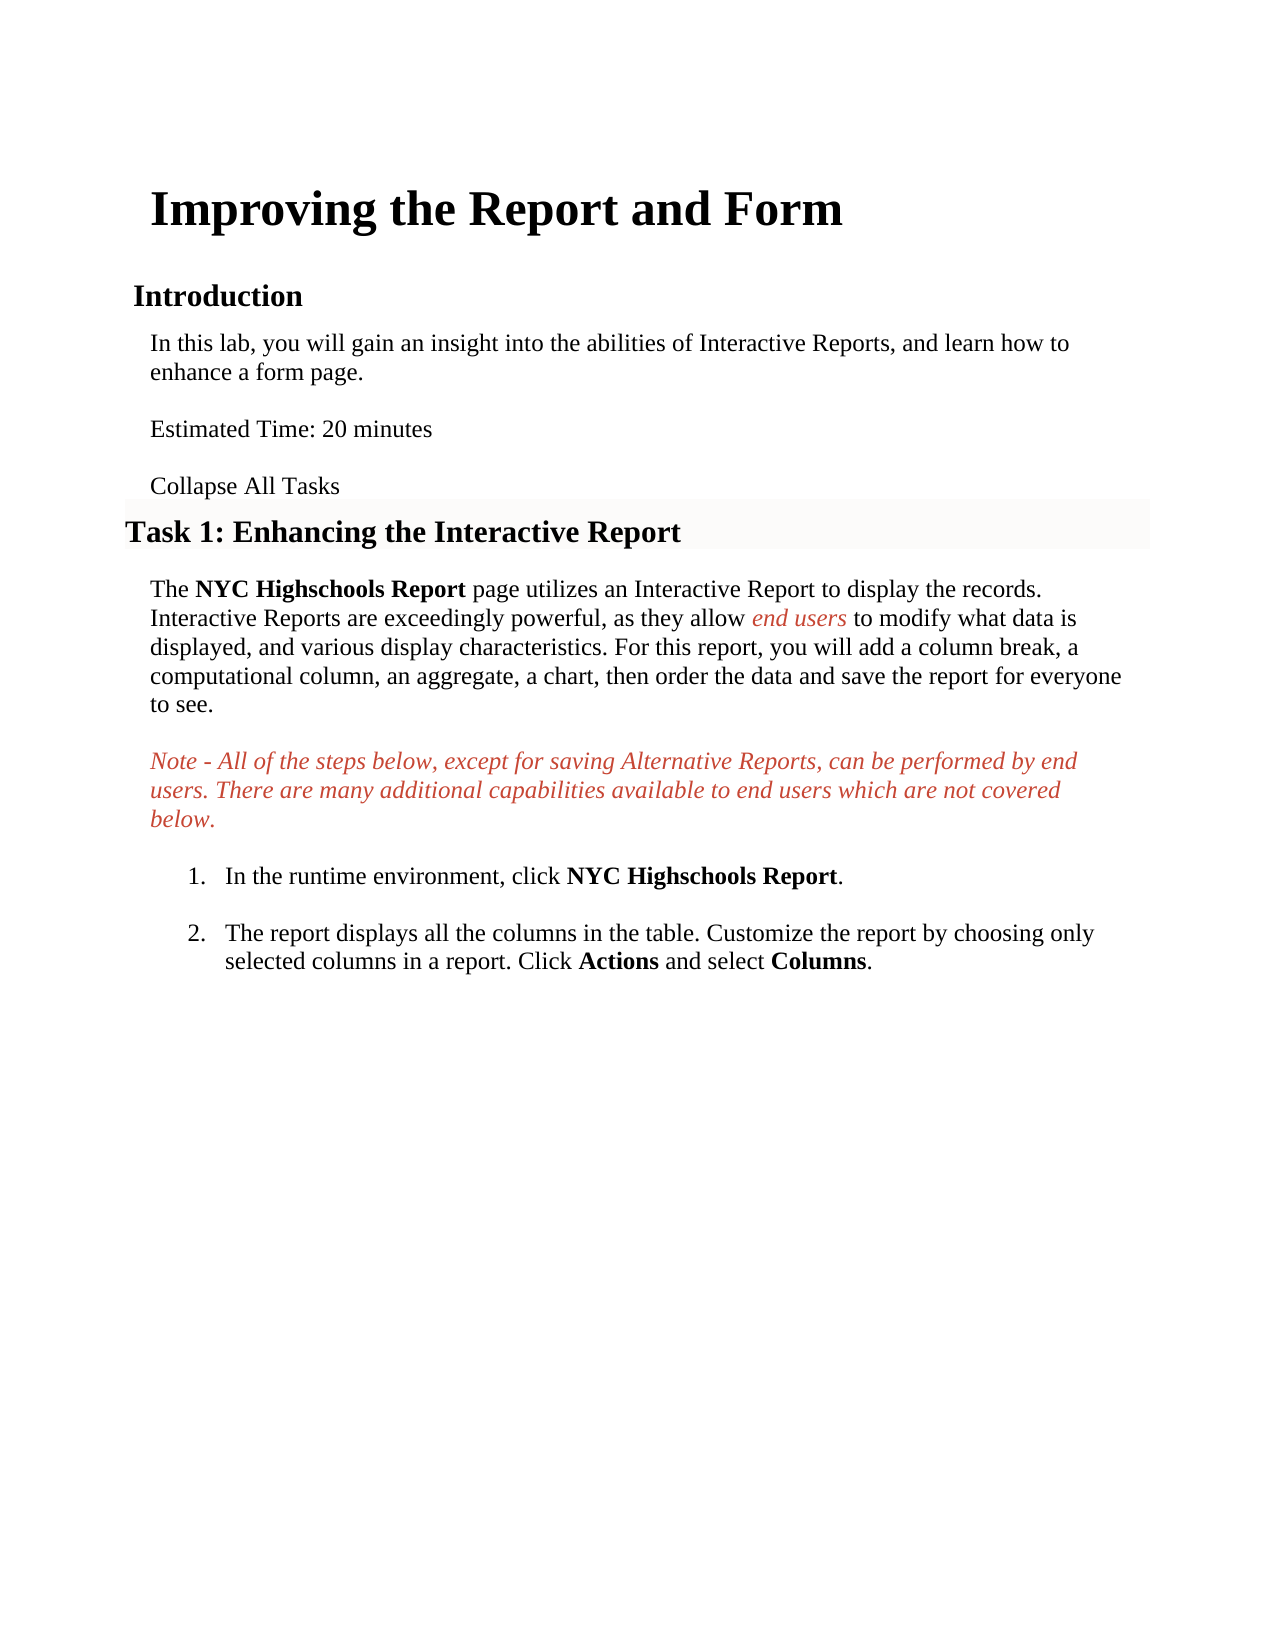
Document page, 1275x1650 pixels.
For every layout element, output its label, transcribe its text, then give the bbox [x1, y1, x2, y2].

list The report displays all the columns in the table. Customize the report by choosing only selected columns in a report. Click Actions and select Columns. [187, 918, 1125, 975]
text Introduction [133, 266, 1125, 313]
subtitle Improving the Report and Form [150, 179, 1125, 237]
list In the runtime environment, click NYC Highschools Report. [187, 861, 1125, 889]
text Collapse All Tasks [150, 471, 1125, 499]
text The NYC Highschools Report page utilizes an Interactive Report to display the records. Interactive Reports are exceedingly powerful, as they allow end users to modify what data is displayed, and various display characteristics. For this report, you will add a column break, a computational column, an aggregate, a chart, then order the data and save the report for everyone to see. [150, 574, 1125, 718]
text Note - All of the steps below, except for saving Alternative Reports, can be performed by end users. There are many additional capabilities available to end users which are not covered below. [150, 746, 1125, 833]
text Estimated Time: 20 minutes [150, 414, 1125, 443]
text In this lab, you will gain an insight into the abilities of Interactive Reports, and learn how to enhance a form page. [150, 328, 1125, 386]
text Task 1: Enhancing the Interactive Report [125, 499, 1150, 549]
